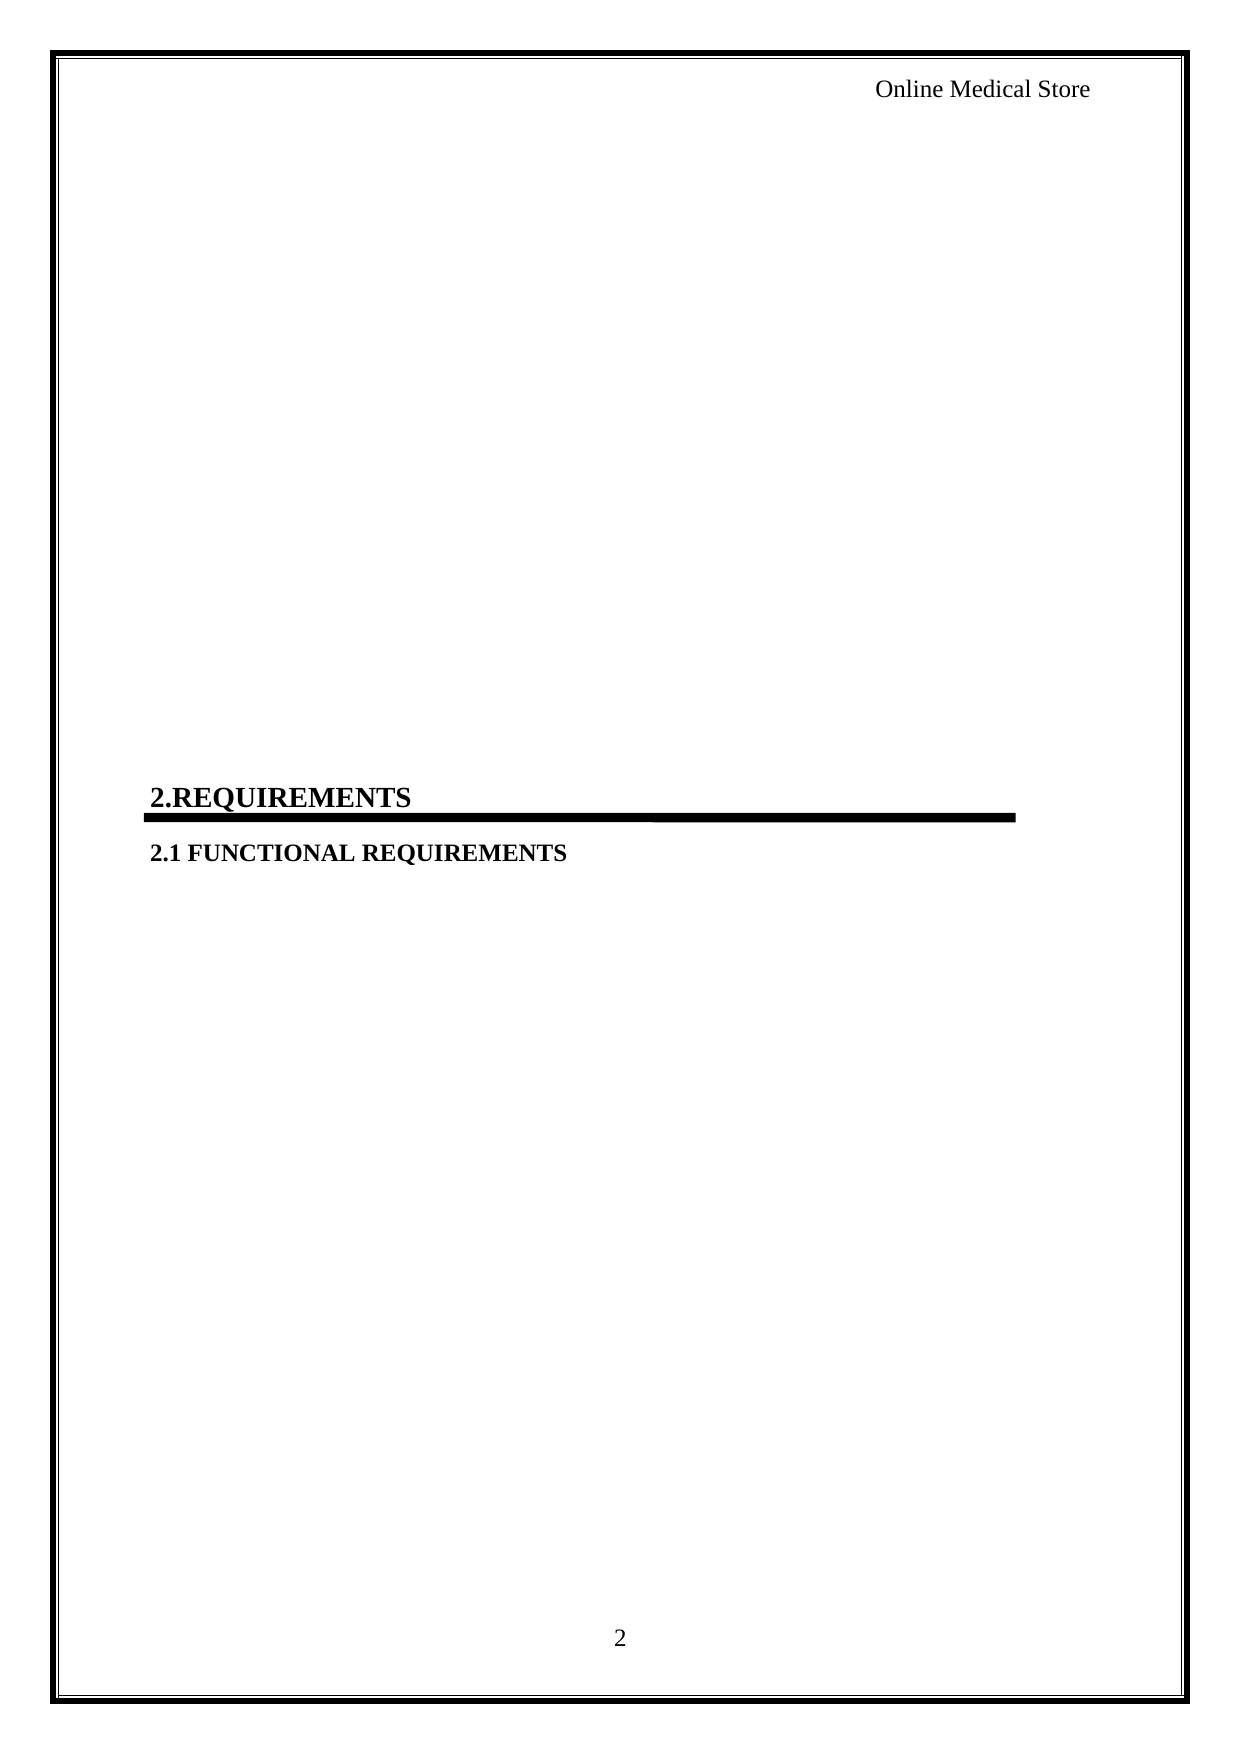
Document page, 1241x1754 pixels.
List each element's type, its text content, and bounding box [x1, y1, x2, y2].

text 2.1 FUNCTIONAL REQUIREMENTS [150, 838, 1090, 866]
text 2.REQUIREMENTS [150, 780, 1090, 814]
